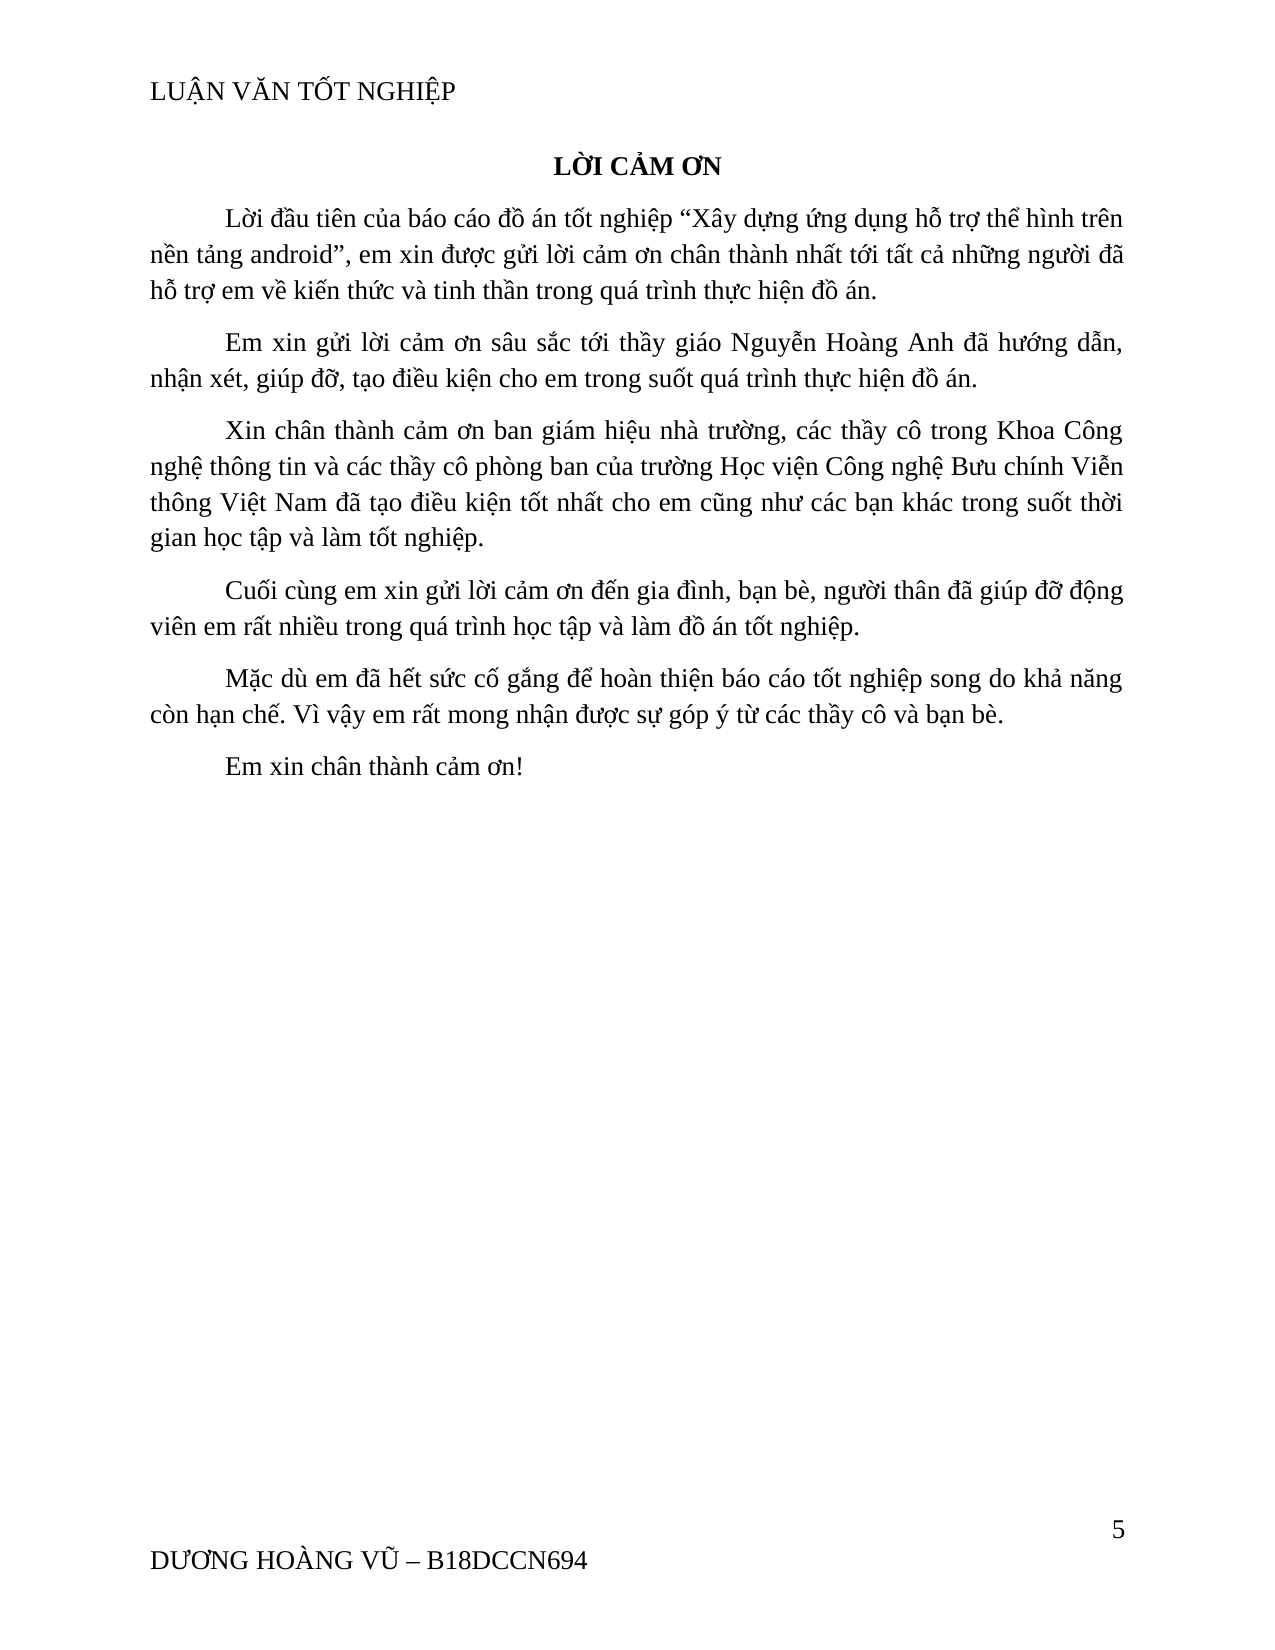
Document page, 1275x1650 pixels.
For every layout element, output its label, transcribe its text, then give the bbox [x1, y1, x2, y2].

text Em xin chân thành cảm ơn! [150, 750, 1125, 781]
text Mặc dù em đã hết sức cố gắng để hoàn thiện báo cáo tốt nghiệp song do khả năng còn hạn chế. Vì vậy em rất mong nhận được sự góp ý từ các thầy cô và bạn bè. [150, 662, 1125, 729]
text Em xin gửi lời cảm ơn sâu sắc tới thầy giáo Nguyễn Hoàng Anh đã hướng dẫn, nhận xét, giúp đỡ, tạo điều kiện cho em trong suốt quá trình thực hiện đồ án. [150, 326, 1125, 393]
text LỜI CẢM ƠN [150, 150, 1125, 181]
text Xin chân thành cảm ơn ban giám hiệu nhà trường, các thầy cô trong Khoa Công nghệ thông tin và các thầy cô phòng ban của trường Học viện Công nghệ Bưu chính Viễn thông Việt Nam đã tạo điều kiện tốt nhất cho em cũng như các bạn khác trong suốt thời gian học tập và làm tốt nghiệp. [150, 414, 1125, 553]
text Lời đầu tiên của báo cáo đồ án tốt nghiệp “Xây dựng ứng dụng hỗ trợ thể hình trên nền tảng android”, em xin được gửi lời cảm ơn chân thành nhất tới tất cả những người đã hỗ trợ em về kiến thức và tinh thần trong quá trình thực hiện đồ án. [150, 202, 1125, 305]
text Cuối cùng em xin gửi lời cảm ơn đến gia đình, bạn bè, người thân đã giúp đỡ động viên em rất nhiều trong quá trình học tập và làm đồ án tốt nghiệp. [150, 574, 1125, 641]
